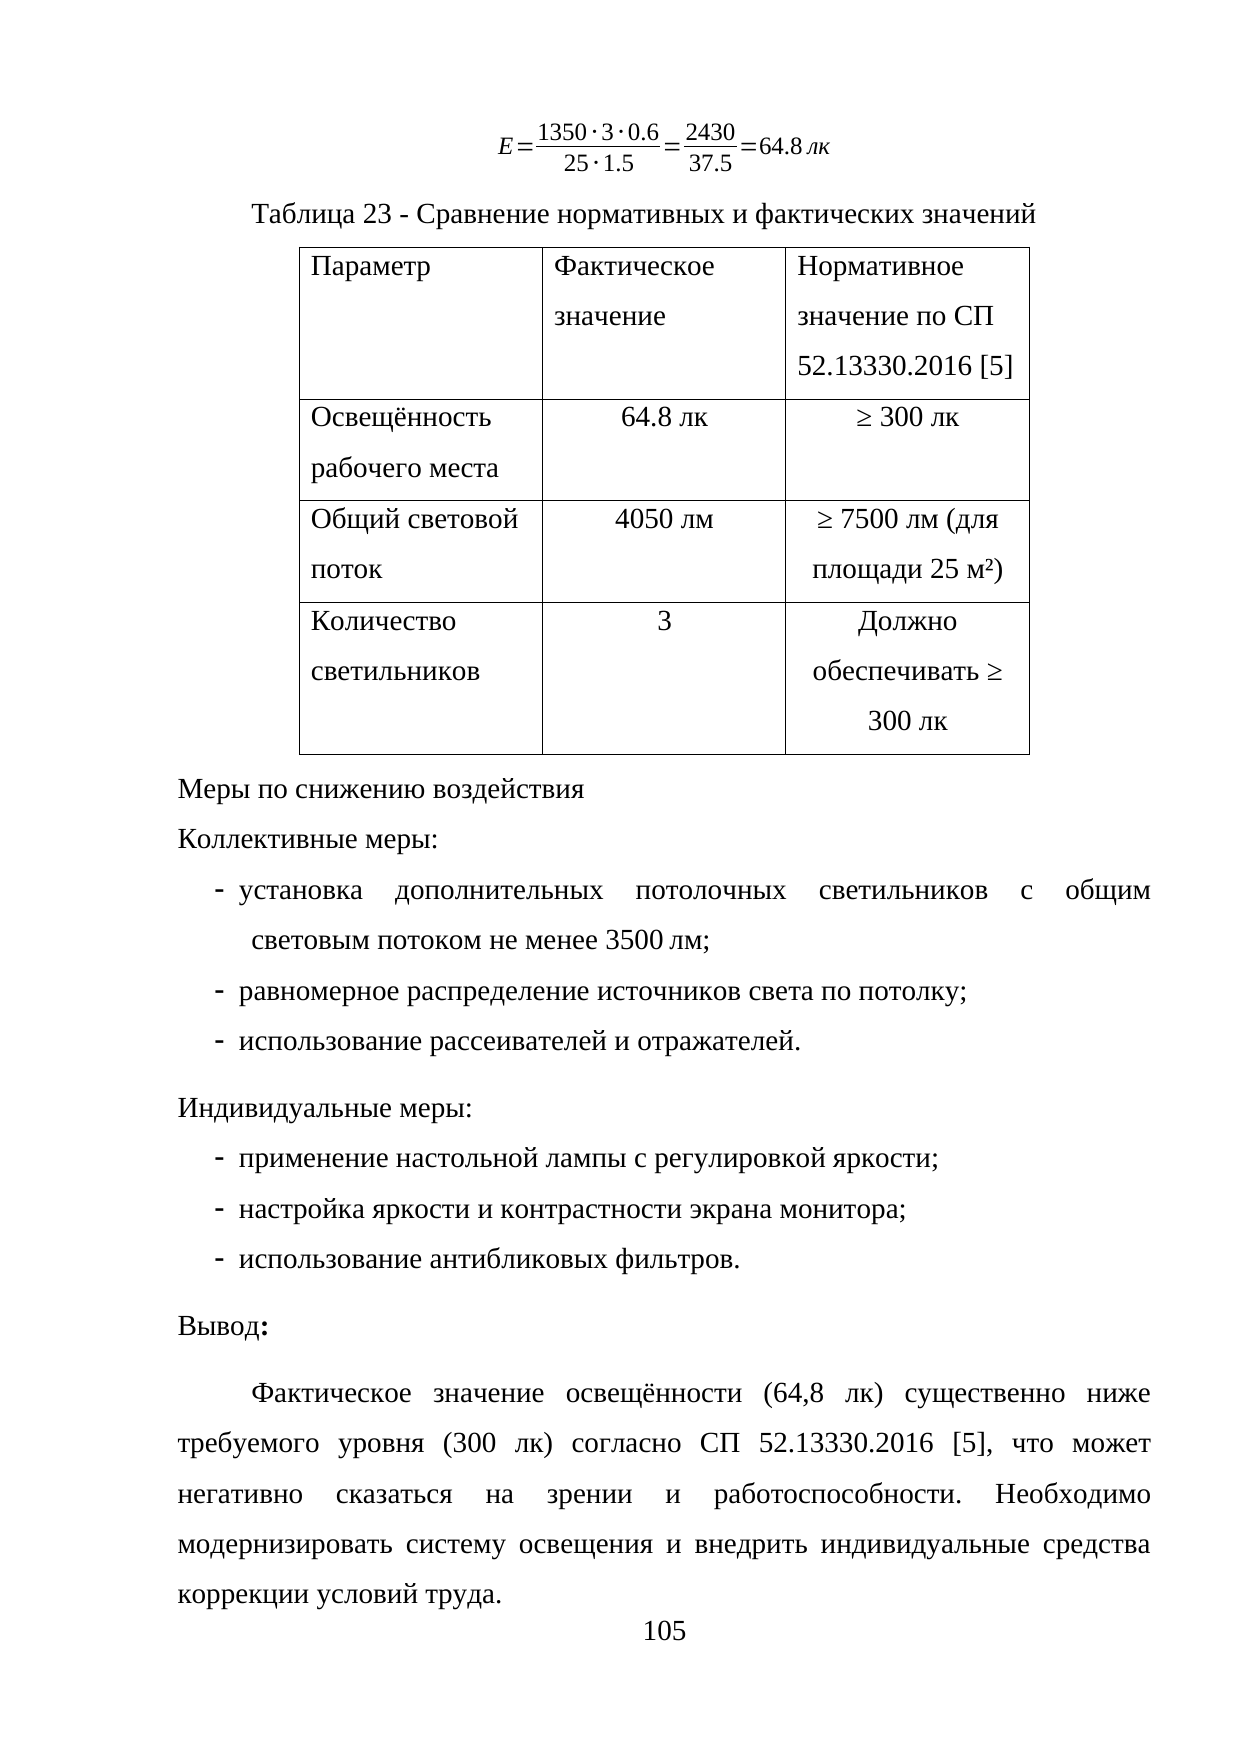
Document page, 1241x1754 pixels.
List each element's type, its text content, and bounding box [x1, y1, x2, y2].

table_header Нормативное значение по СП 52.13330.2016 [5] [786, 248, 1029, 398]
table_header Фактическое значение [543, 248, 785, 398]
text Меры по снижению воздействия [177, 771, 1152, 805]
table_cell Количество светильников [300, 603, 542, 753]
list установка дополнительных потолочных светильников с общим световым потоком не менее 3500 лм; [214, 872, 1152, 956]
text Таблица 23 - Сравнение нормативных и фактических значений [177, 196, 1152, 230]
list использование рассеивателей и отражателей. [214, 1023, 1152, 1057]
text Индивидуальные меры: [177, 1090, 1152, 1124]
table_cell 4050 лм [543, 501, 785, 602]
table_cell 3 [543, 603, 785, 753]
table_cell 64.8 лк [543, 400, 785, 500]
table_header Параметр [300, 248, 542, 398]
list использование антибликовых фильтров. [214, 1241, 1152, 1275]
table_cell Должно обеспечивать ≥ 300 лк [786, 603, 1029, 753]
text Коллективные меры: [177, 822, 1152, 855]
list равномерное распределение источников света по потолку; [214, 973, 1152, 1006]
text Фактическое значение освещённости (64,8 лк) существенно ниже требуемого уровня (300 лк) согласно СП 52.13330.2016 [5], что может негативно сказаться на зрении и работоспособности. Необходимо модернизировать систему освещения и внедрить индивидуальные средства коррекции условий труда. [177, 1375, 1152, 1610]
table_cell ≥ 7500 лм (для площади 25 м²) [786, 501, 1029, 602]
table_cell Освещённость рабочего места [300, 400, 542, 500]
table_cell ≥ 300 лк [786, 400, 1029, 500]
table_cell Общий световой поток [300, 501, 542, 602]
list настройка яркости и контрастности экрана монитора; [214, 1191, 1152, 1224]
text Вывод: [177, 1308, 1152, 1342]
list применение настольной лампы с регулировкой яркости; [214, 1140, 1152, 1174]
